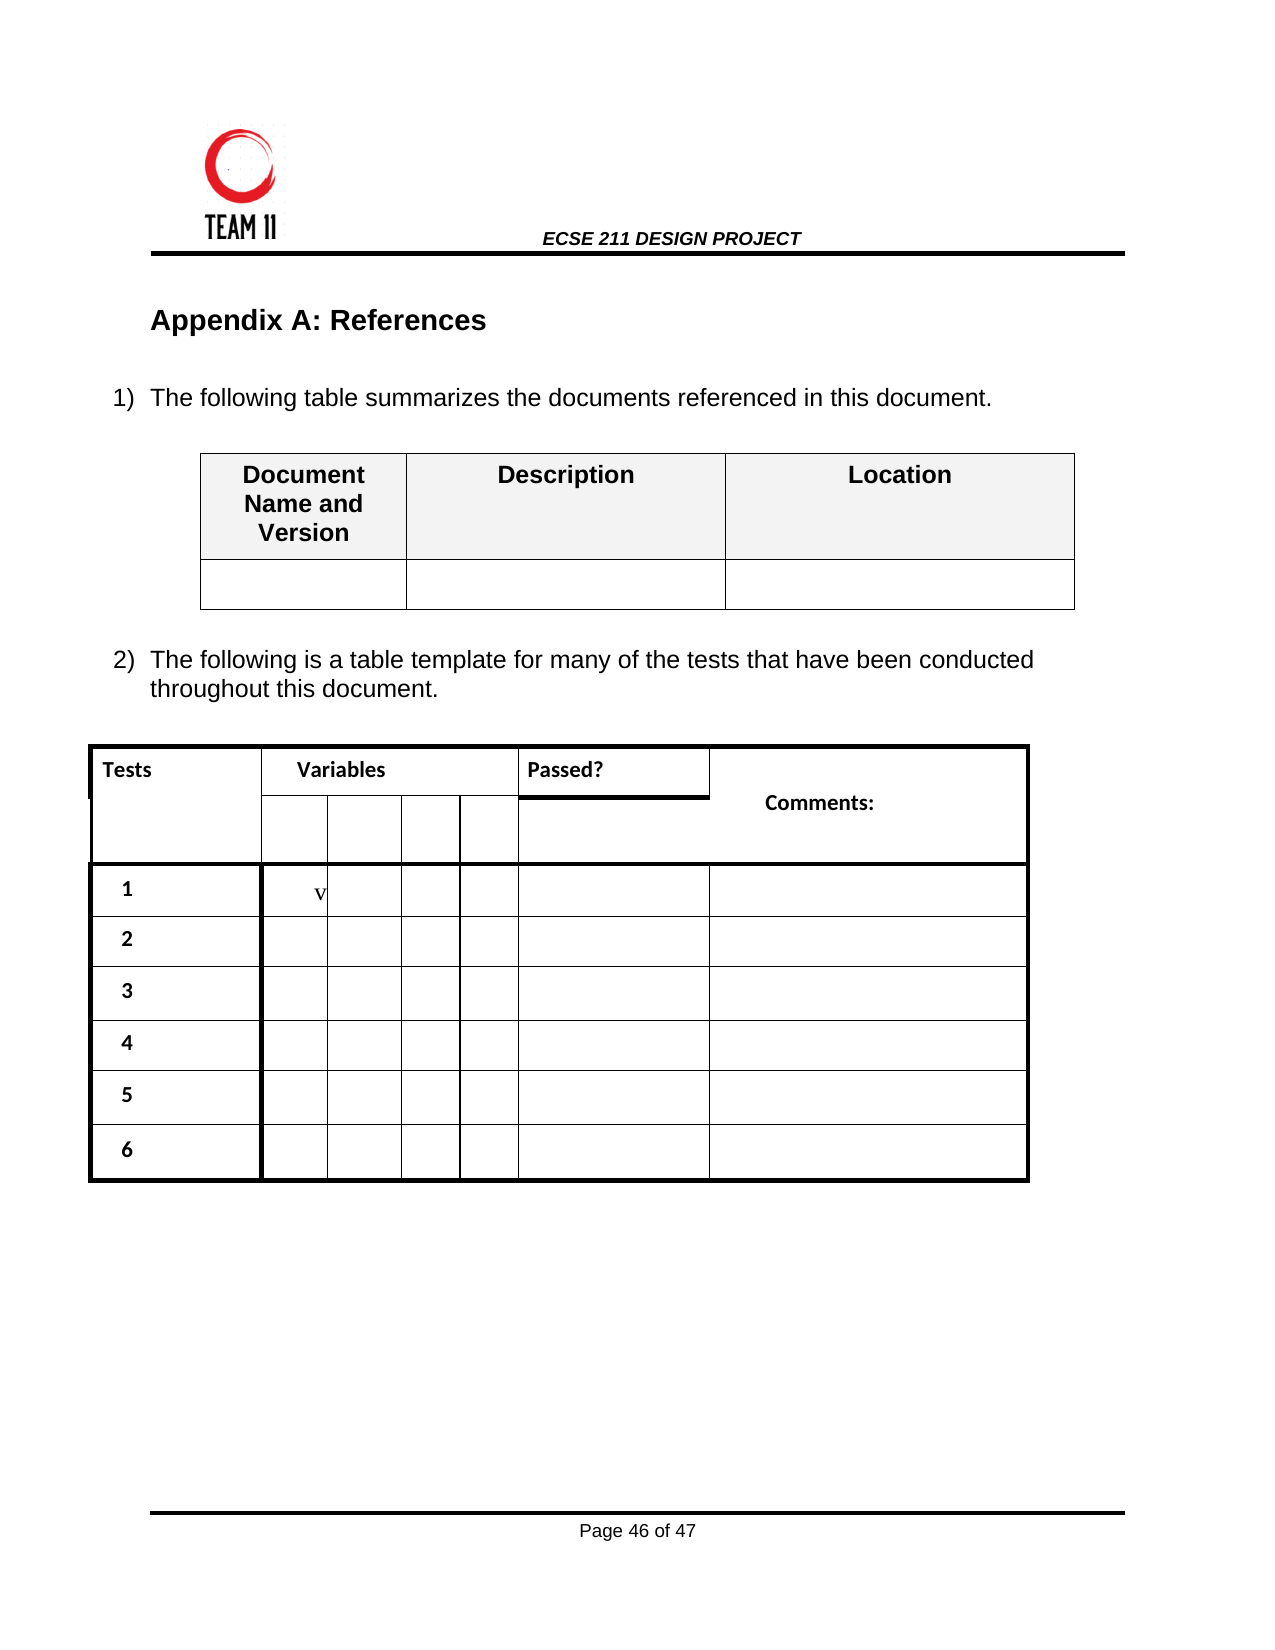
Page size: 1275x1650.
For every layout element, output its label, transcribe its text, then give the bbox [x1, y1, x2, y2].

table_cell [519, 917, 709, 966]
table_cell [402, 866, 459, 916]
table_cell [402, 796, 459, 862]
table_cell 3 [93, 967, 259, 1020]
table_cell [328, 967, 401, 1020]
table_header Passed? [519, 749, 709, 795]
table_cell [519, 1071, 709, 1124]
table_cell [328, 796, 401, 862]
table_cell [328, 1021, 401, 1070]
table_cell [402, 967, 459, 1020]
table_cell [402, 1125, 459, 1178]
table_cell [264, 967, 327, 1020]
table_cell [710, 866, 1026, 916]
table_cell [328, 1125, 401, 1178]
list The following table summarizes the documents referenced in this document. [112, 383, 1125, 412]
table_cell v [264, 866, 327, 916]
table_cell [402, 1021, 459, 1070]
list The following is a table template for many of the tests that have been conducted throughout this document. [113, 645, 1125, 703]
table_cell [264, 1125, 327, 1178]
table_cell [461, 967, 518, 1020]
table_cell [328, 1071, 401, 1124]
table_cell [519, 1021, 709, 1070]
table_cell [710, 1125, 1026, 1178]
table_cell [726, 560, 1074, 609]
table_cell [201, 560, 406, 609]
table_header Variables [262, 749, 518, 795]
table_cell [710, 1021, 1026, 1070]
table_cell [461, 1071, 518, 1124]
table_cell [328, 917, 401, 966]
table_header Comments: [710, 749, 1026, 862]
table_cell 6 [93, 1125, 259, 1178]
table_cell 5 [93, 1071, 259, 1124]
picture [197, 120, 286, 245]
table_cell [710, 967, 1026, 1020]
table_cell [519, 967, 709, 1020]
table_cell [710, 917, 1026, 966]
table_cell [461, 1125, 518, 1178]
table_cell 4 [93, 1021, 259, 1070]
table_cell [461, 796, 518, 862]
text Appendix A: References [150, 303, 1125, 337]
table_cell 2 [93, 917, 259, 966]
table_cell [328, 866, 401, 916]
table_cell [710, 1071, 1026, 1124]
table_header Description [407, 454, 725, 559]
table_cell [264, 1071, 327, 1124]
table_cell [519, 800, 709, 862]
table_cell [519, 866, 709, 916]
table_cell [461, 866, 518, 916]
table_cell [402, 917, 459, 966]
table_cell [461, 917, 518, 966]
table_cell [461, 1021, 518, 1070]
table_cell 1 [93, 866, 259, 916]
table_cell [264, 1021, 327, 1070]
table_cell [264, 917, 327, 966]
table_header Location [726, 454, 1074, 559]
table_header Document Name and Version [201, 454, 406, 559]
table_cell [519, 1125, 709, 1178]
table_cell [402, 1071, 459, 1124]
table_header Tests [93, 749, 261, 862]
table_cell [262, 796, 327, 862]
table_cell [407, 560, 725, 609]
